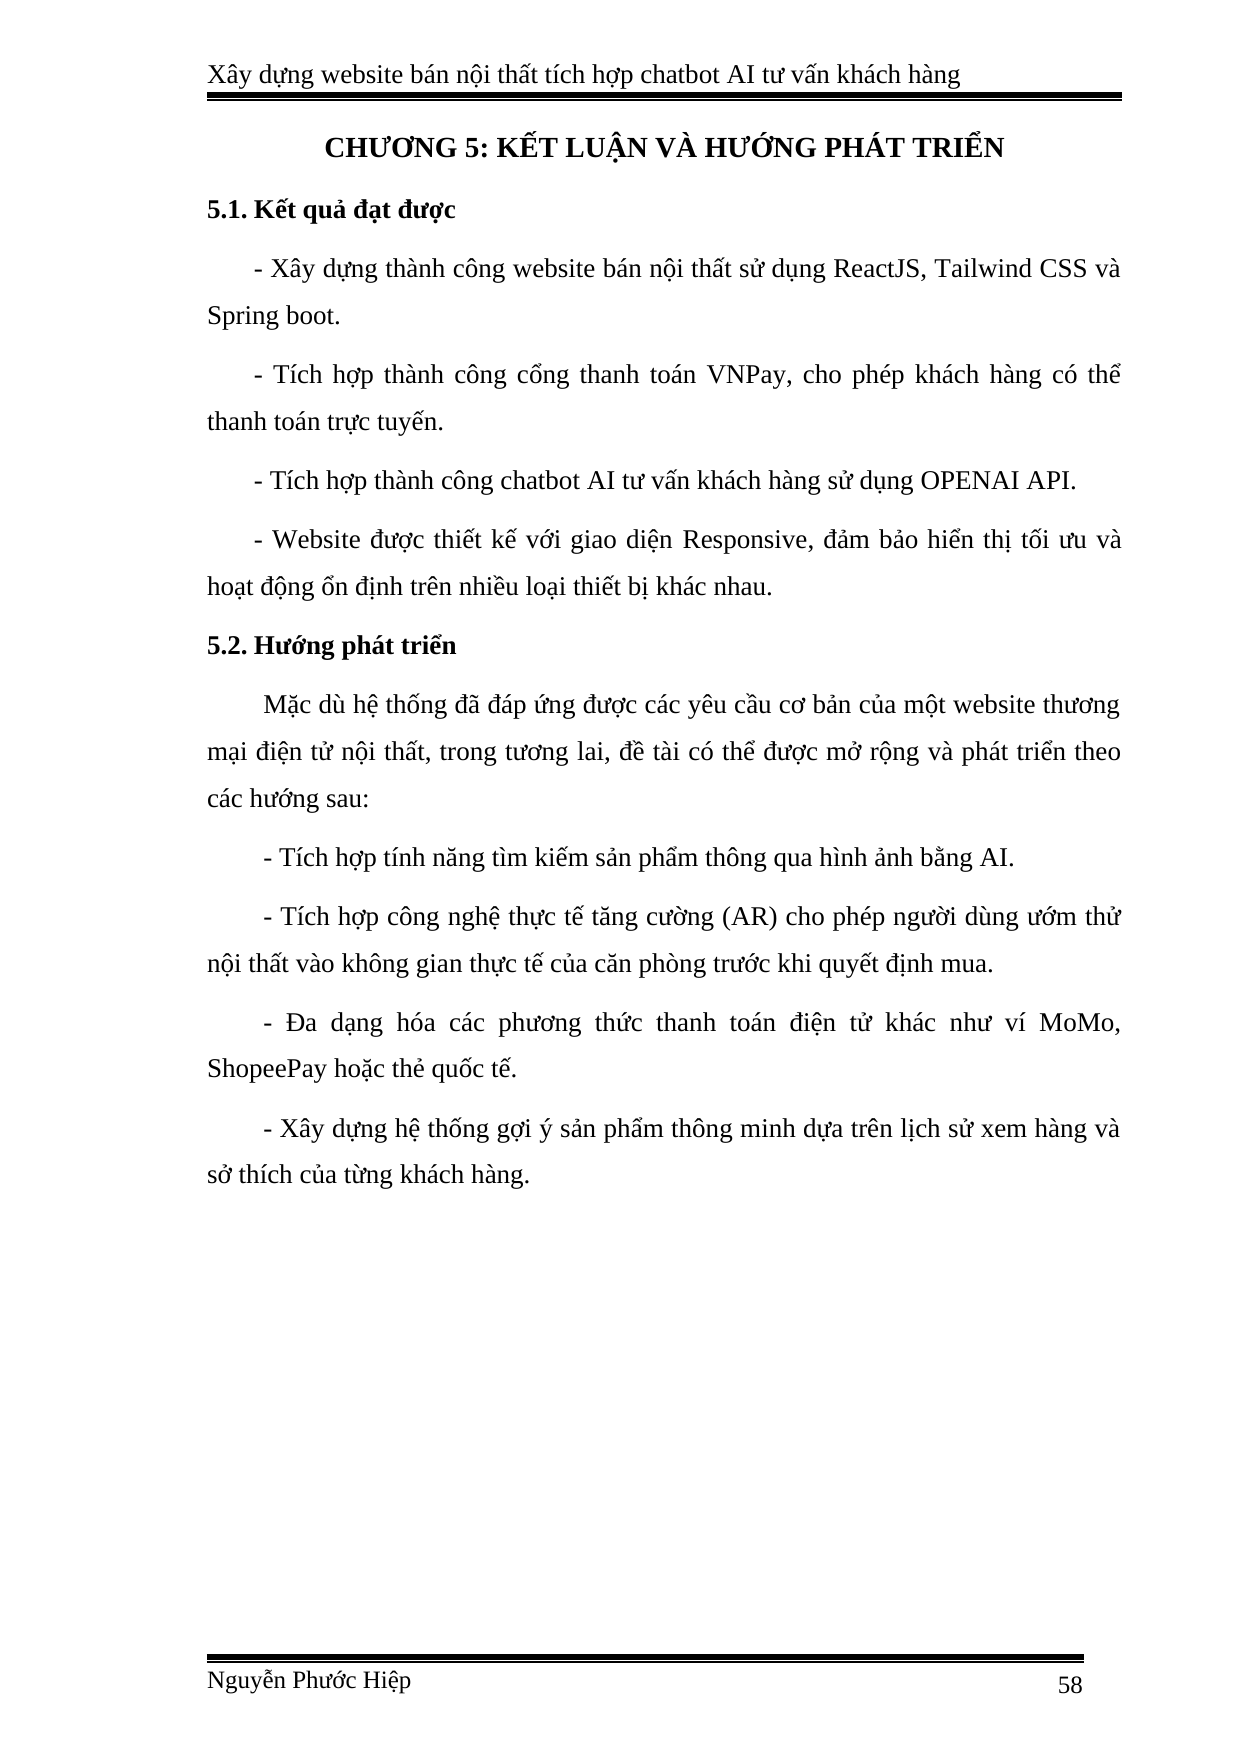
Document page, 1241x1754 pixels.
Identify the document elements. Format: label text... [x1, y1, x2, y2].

text - Website được thiết kế với giao diện Responsive, đảm bảo hiển thị tối ưu và hoạt động ổn định trên nhiều loại thiết bị khác nhau. [207, 523, 1122, 601]
text - Đa dạng hóa các phương thức thanh toán điện tử khác như ví MoMo, ShopeePay hoặc thẻ quốc tế. [207, 1006, 1122, 1084]
list Hướng phát triển [188, 629, 1122, 660]
text - Xây dựng thành công website bán nội thất sử dụng ReactJS, Tailwind CSS và Spring boot. [207, 253, 1122, 330]
text - Tích hợp thành công chatbot AI tư vấn khách hàng sử dụng OPENAI API. [207, 464, 1122, 495]
list Kết quả đạt được [188, 193, 1122, 224]
text Mặc dù hệ thống đã đáp ứng được các yêu cầu cơ bản của một website thương mại điện tử nội thất, trong tương lai, đề tài có thể được mở rộng và phát triển theo các hướng sau: [207, 688, 1122, 813]
subtitle CHƯƠNG 5: KẾT LUẬN VÀ HƯỚNG PHÁT TRIỂN [207, 131, 1122, 164]
text - Tích hợp tính năng tìm kiếm sản phẩm thông qua hình ảnh bằng AI. [207, 841, 1122, 872]
text - Tích hợp công nghệ thực tế tăng cường (AR) cho phép người dùng ướm thử nội thất vào không gian thực tế của căn phòng trước khi quyết định mua. [207, 900, 1122, 978]
text - Tích hợp thành công cổng thanh toán VNPay, cho phép khách hàng có thể thanh toán trực tuyến. [207, 358, 1122, 436]
text - Xây dựng hệ thống gợi ý sản phẩm thông minh dựa trên lịch sử xem hàng và sở thích của từng khách hàng. [207, 1112, 1122, 1189]
